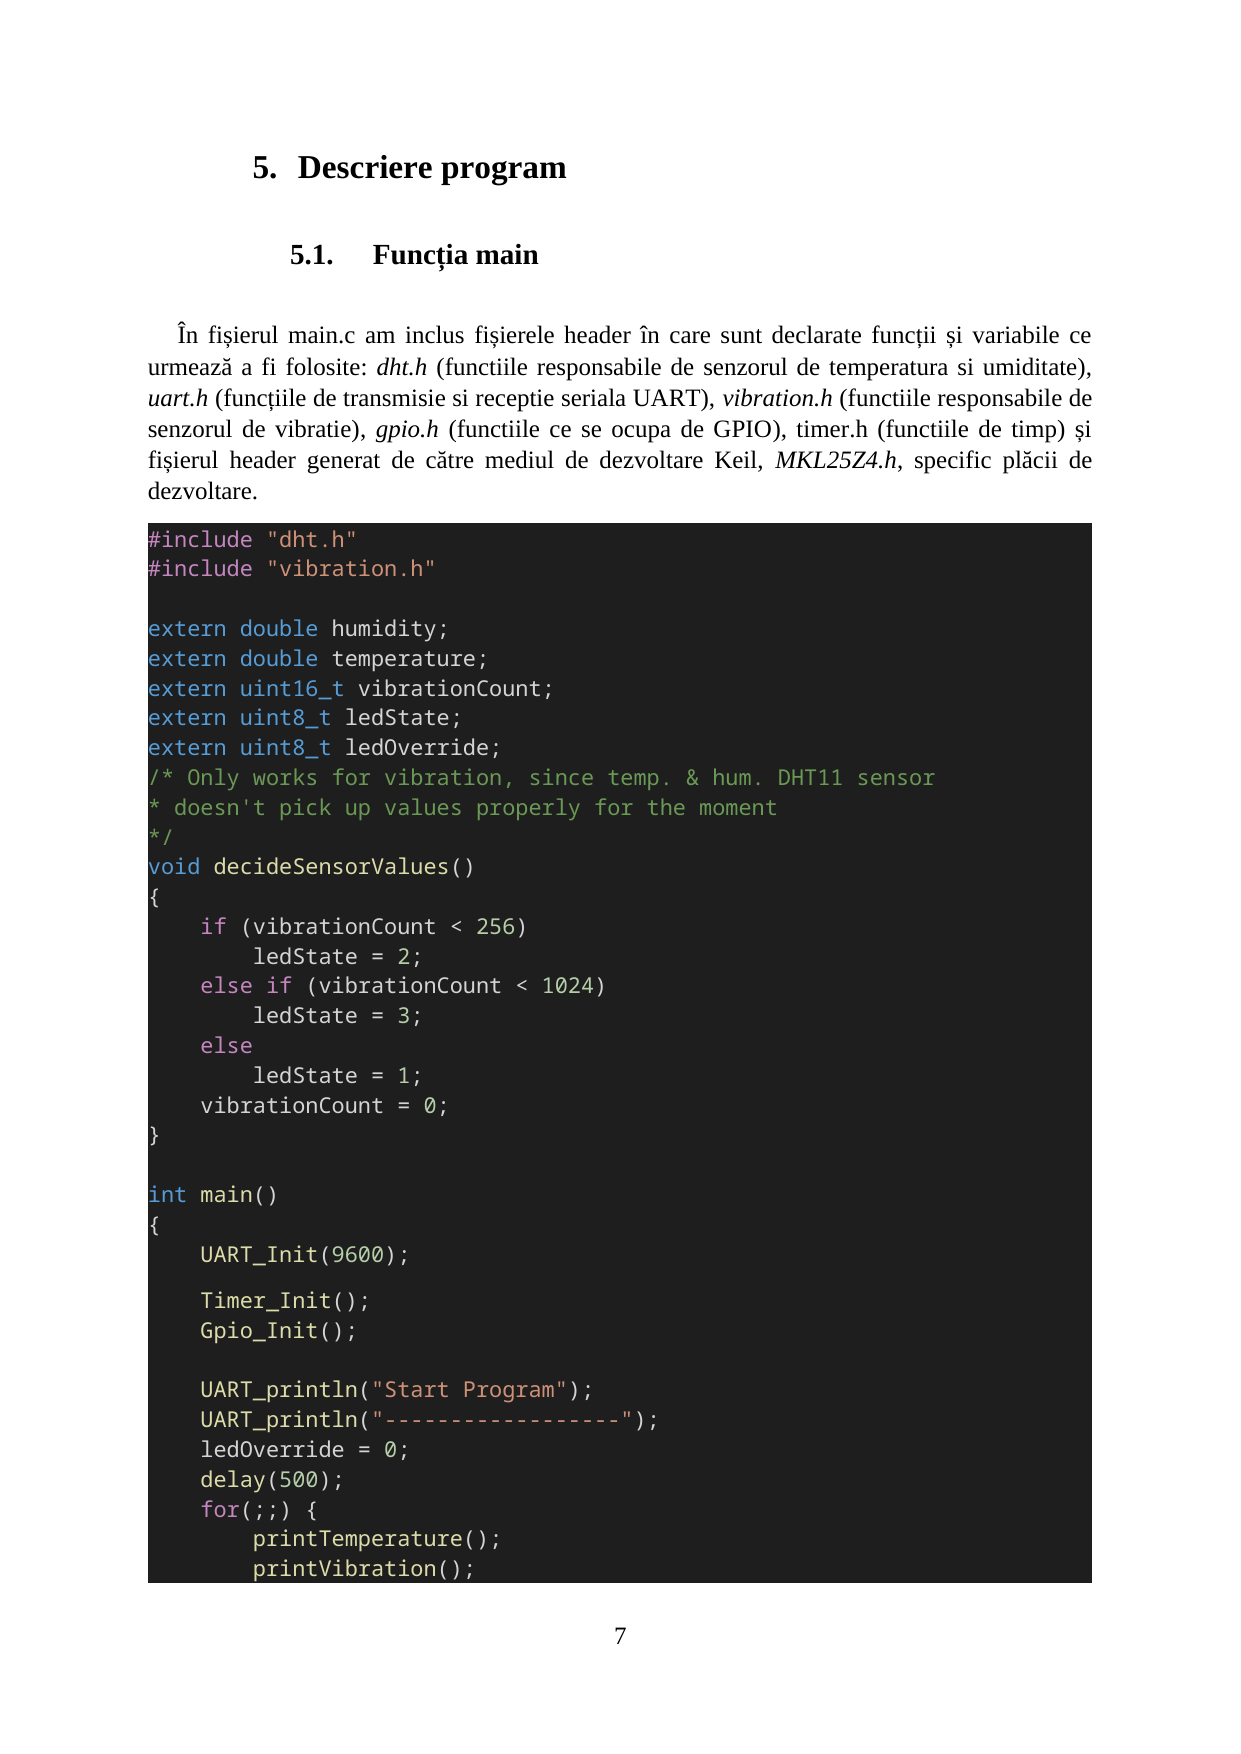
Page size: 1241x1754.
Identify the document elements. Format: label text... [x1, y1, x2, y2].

text */ [148, 821, 1092, 851]
text * doesn't pick up values properly for the moment [148, 792, 1092, 821]
text vibrationCount = 0; [148, 1089, 1092, 1119]
text Timer_Init(); [148, 1285, 1092, 1315]
text Gpio_Init(); [148, 1315, 1092, 1344]
text ledState = 3; [148, 1000, 1092, 1030]
text else if (vibrationCount < 1024) [148, 970, 1092, 1000]
text void decideSensorValues() [148, 851, 1092, 881]
text ledState = 2; [148, 941, 1092, 970]
text extern double temperature; [148, 643, 1092, 672]
text { [148, 1209, 1092, 1238]
text extern uint8_t ledState; [148, 702, 1092, 732]
text extern double humidity; [148, 613, 1092, 643]
text int main() [148, 1179, 1092, 1209]
text ledOverride = 0; [148, 1434, 1092, 1464]
text extern uint16_t vibrationCount; [148, 672, 1092, 702]
text extern uint8_t ledOverride; [148, 732, 1092, 762]
text #include "vibration.h" [148, 553, 1092, 583]
text else [148, 1030, 1092, 1060]
text În fișierul main.c am inclus fișierele header în care sunt declarate funcții și variabile ce urmează a fi folosite: dht.h (functiile responsabile de senzorul de temperatura si umiditate), uart.h (funcțiile de transmisie si receptie seriala UART), vibration.h (functiile responsabile de senzorul de vibratie), gpio.h (functiile ce se ocupa de GPIO), timer.h (functiile de timp) și fișierul header generat de către mediul de dezvoltare Keil, MKL25Z4.h, specific plăcii de dezvoltare. [148, 321, 1092, 504]
text { [148, 881, 1092, 911]
text } [148, 1119, 1092, 1149]
text UART_println("------------------"); [148, 1404, 1092, 1434]
text ledState = 1; [148, 1060, 1092, 1089]
text for(;;) { [148, 1493, 1092, 1523]
text printVibration(); [148, 1553, 1092, 1583]
text #include "dht.h" [148, 523, 1092, 553]
text if (vibrationCount < 256) [148, 911, 1092, 941]
text printTemperature(); [148, 1523, 1092, 1553]
text UART_println("Start Program"); [148, 1374, 1092, 1404]
subtitle Funcția main [260, 237, 1092, 270]
text UART_Init(9600); [148, 1238, 1092, 1268]
text delay(500); [148, 1464, 1092, 1493]
subtitle Descriere program [223, 148, 1092, 186]
text /* Only works for vibration, since temp. & hum. DHT11 sensor [148, 762, 1092, 792]
